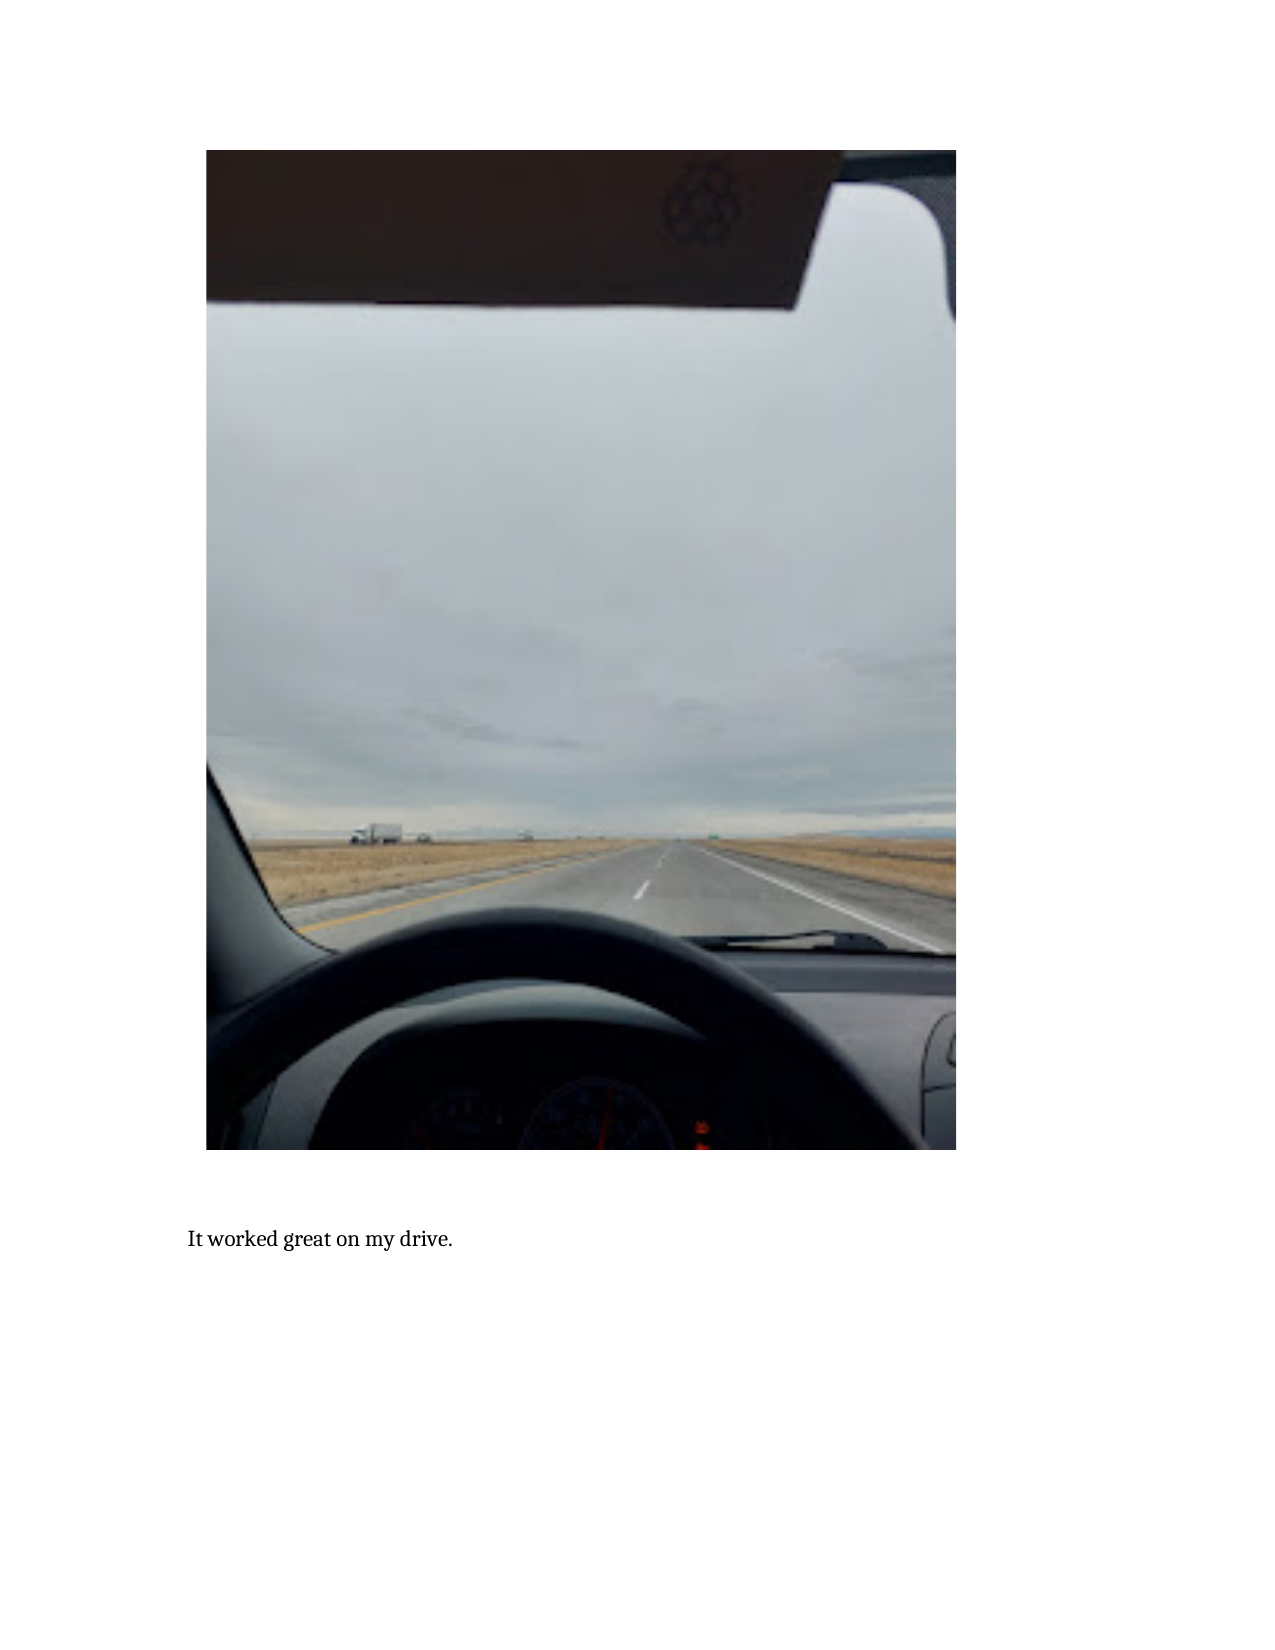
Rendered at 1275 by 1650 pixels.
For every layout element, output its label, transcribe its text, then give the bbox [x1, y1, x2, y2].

text It worked great on my drive. [187, 1226, 1087, 1252]
picture [206, 150, 957, 1150]
